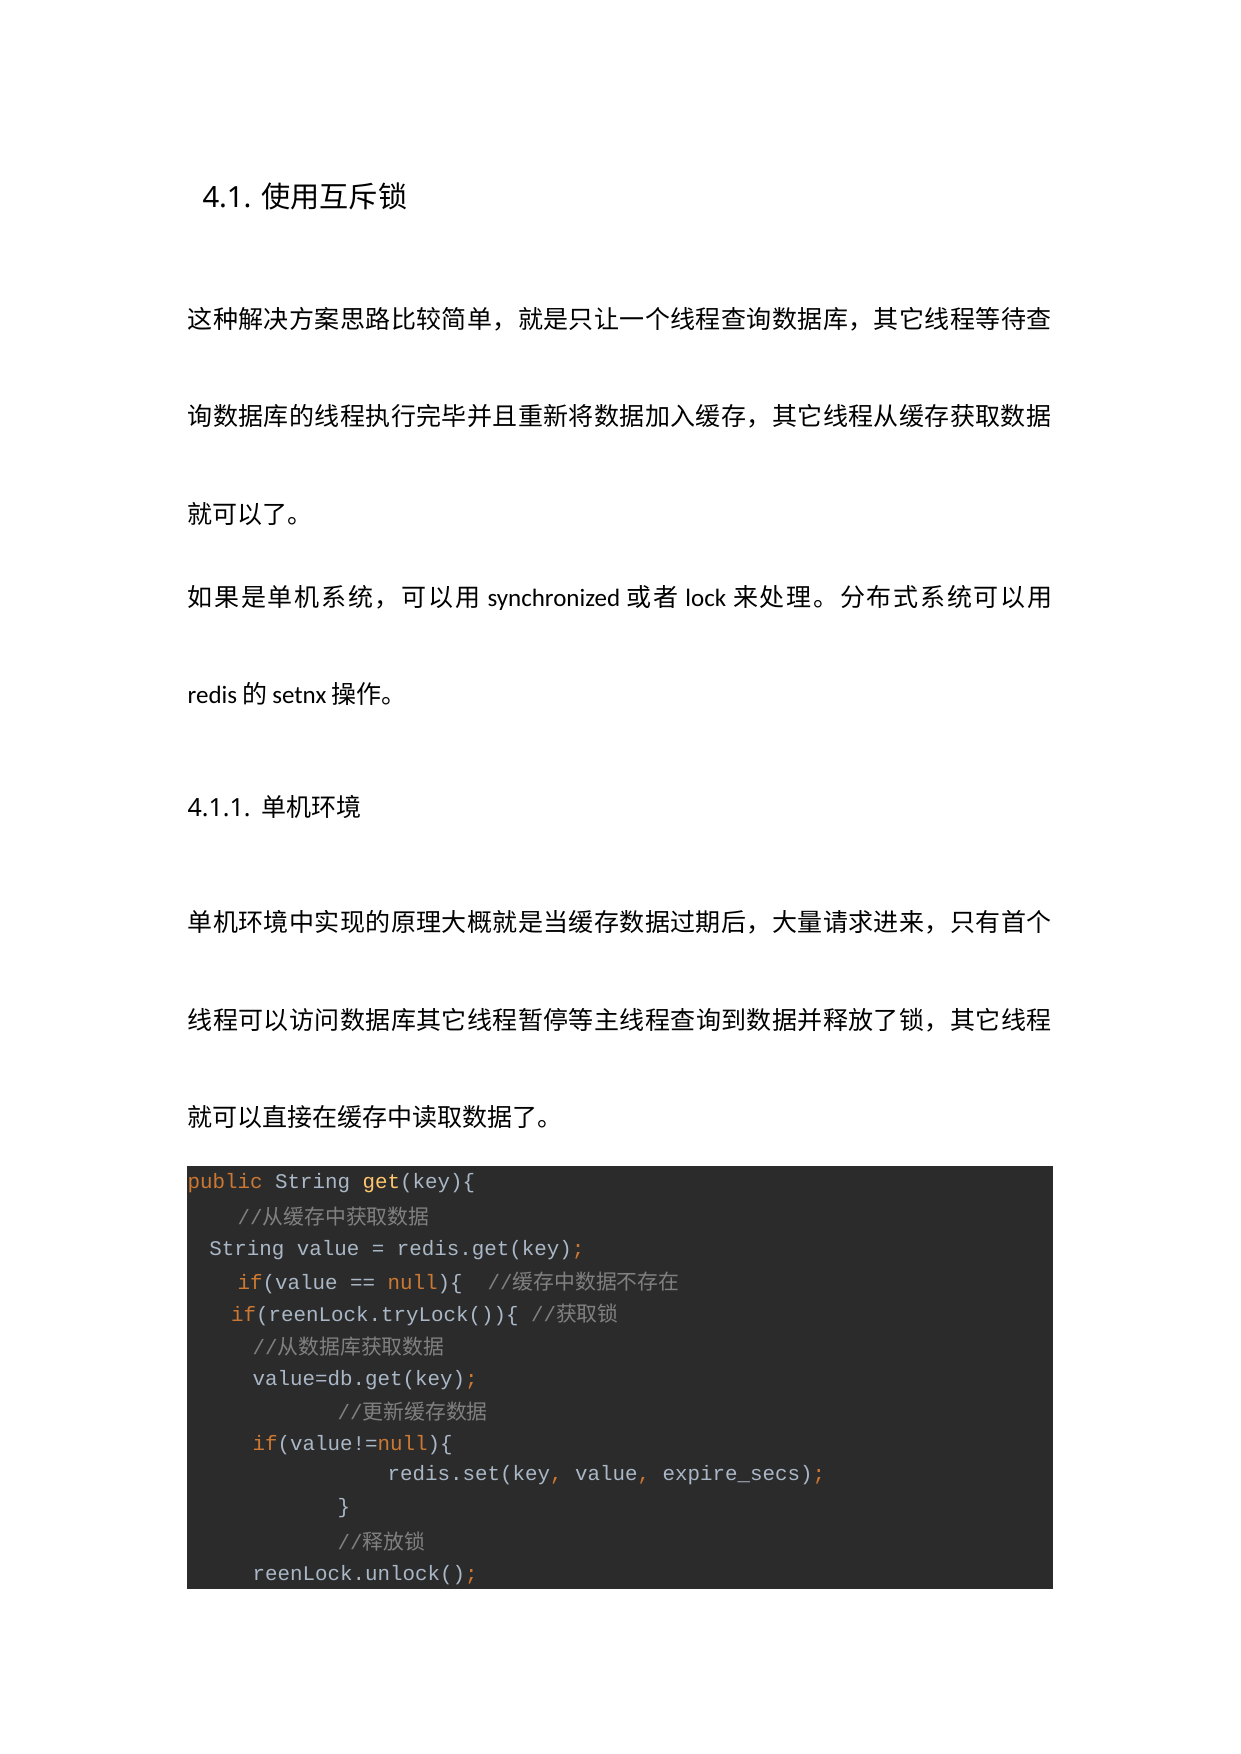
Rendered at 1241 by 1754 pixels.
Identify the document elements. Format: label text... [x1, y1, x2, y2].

text 单机环境中实现的原理大概就是当缓存数据过期后，大量请求进来，只有首个线程可以访问数据库其它线程暂停等主线程查询到数据并释放了锁，其它线程就可以直接在缓存中读取数据了。 [187, 888, 1053, 1148]
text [187, 1166, 1053, 1589]
subtitle 单机环境 [187, 773, 1053, 838]
subtitle 使用互斥锁 [202, 162, 1053, 227]
text 如果是单机系统，可以用synchronized或者lock来处理。分布式系统可以用redis的setnx操作。 [187, 563, 1053, 726]
text 这种解决方案思路比较简单，就是只让一个线程查询数据库，其它线程等待查询数据库的线程执行完毕并且重新将数据加入缓存，其它线程从缓存获取数据就可以了。 [187, 285, 1053, 545]
